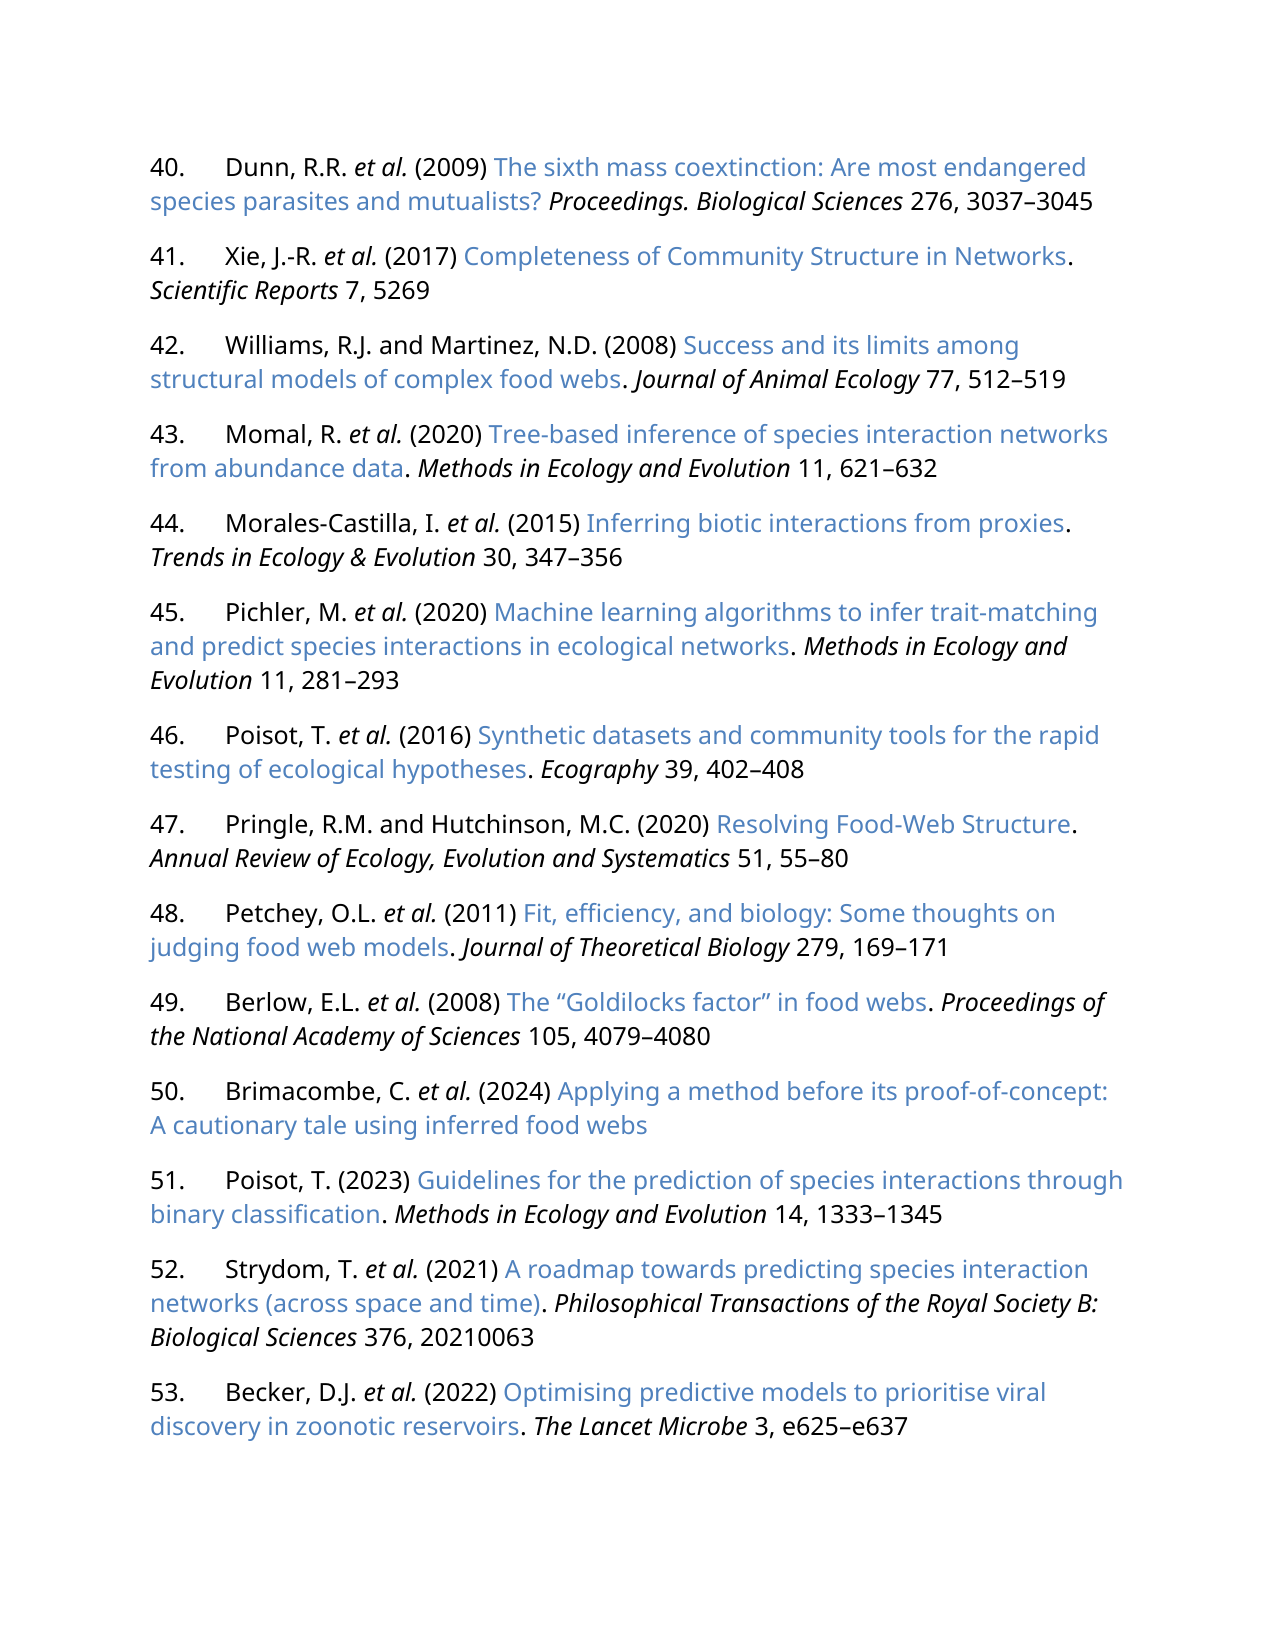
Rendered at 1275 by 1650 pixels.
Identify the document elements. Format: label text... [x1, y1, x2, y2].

text 40. Dunn, R.R. et al. (2009) The sixth mass coextinction: Are most endangered species parasites and mutualists? Proceedings. Biological Sciences 276, 3037–3045 [150, 150, 1125, 218]
text 46. Poisot, T. et al. (2016) Synthetic datasets and community tools for the rapid testing of ecological hypotheses. Ecography 39, 402–408 [150, 718, 1125, 786]
text 47. Pringle, R.M. and Hutchinson, M.C. (2020) Resolving Food-Web Structure. Annual Review of Ecology, Evolution and Systematics 51, 55–80 [150, 807, 1125, 875]
text 52. Strydom, T. et al. (2021) A roadmap towards predicting species interaction networks (across space and time). Philosophical Transactions of the Royal Society B: Biological Sciences 376, 20210063 [150, 1252, 1125, 1354]
text 53. Becker, D.J. et al. (2022) Optimising predictive models to prioritise viral discovery in zoonotic reservoirs. The Lancet Microbe 3, e625–e637 [150, 1374, 1125, 1443]
text 44. Morales-Castilla, I. et al. (2015) Inferring biotic interactions from proxies. Trends in Ecology & Evolution 30, 347–356 [150, 506, 1125, 574]
text 49. Berlow, E.L. et al. (2008) The “Goldilocks factor” in food webs. Proceedings of the National Academy of Sciences 105, 4079–4080 [150, 985, 1125, 1053]
text 45. Pichler, M. et al. (2020) Machine learning algorithms to infer trait-matching and predict species interactions in ecological networks. Methods in Ecology and Evolution 11, 281–293 [150, 595, 1125, 697]
text 43. Momal, R. et al. (2020) Tree-based inference of species interaction networks from abundance data. Methods in Ecology and Evolution 11, 621–632 [150, 417, 1125, 485]
text 51. Poisot, T. (2023) Guidelines for the prediction of species interactions through binary classification. Methods in Ecology and Evolution 14, 1333–1345 [150, 1163, 1125, 1231]
text 41. Xie, J.-R. et al. (2017) Completeness of Community Structure in Networks. Scientific Reports 7, 5269 [150, 239, 1125, 307]
text 48. Petchey, O.L. et al. (2011) Fit, efficiency, and biology: Some thoughts on judging food web models. Journal of Theoretical Biology 279, 169–171 [150, 896, 1125, 964]
text 42. Williams, R.J. and Martinez, N.D. (2008) Success and its limits among structural models of complex food webs. Journal of Animal Ecology 77, 512–519 [150, 328, 1125, 396]
text 50. Brimacombe, C. et al. (2024) Applying a method before its proof-of-concept: A cautionary tale using inferred food webs [150, 1074, 1125, 1142]
